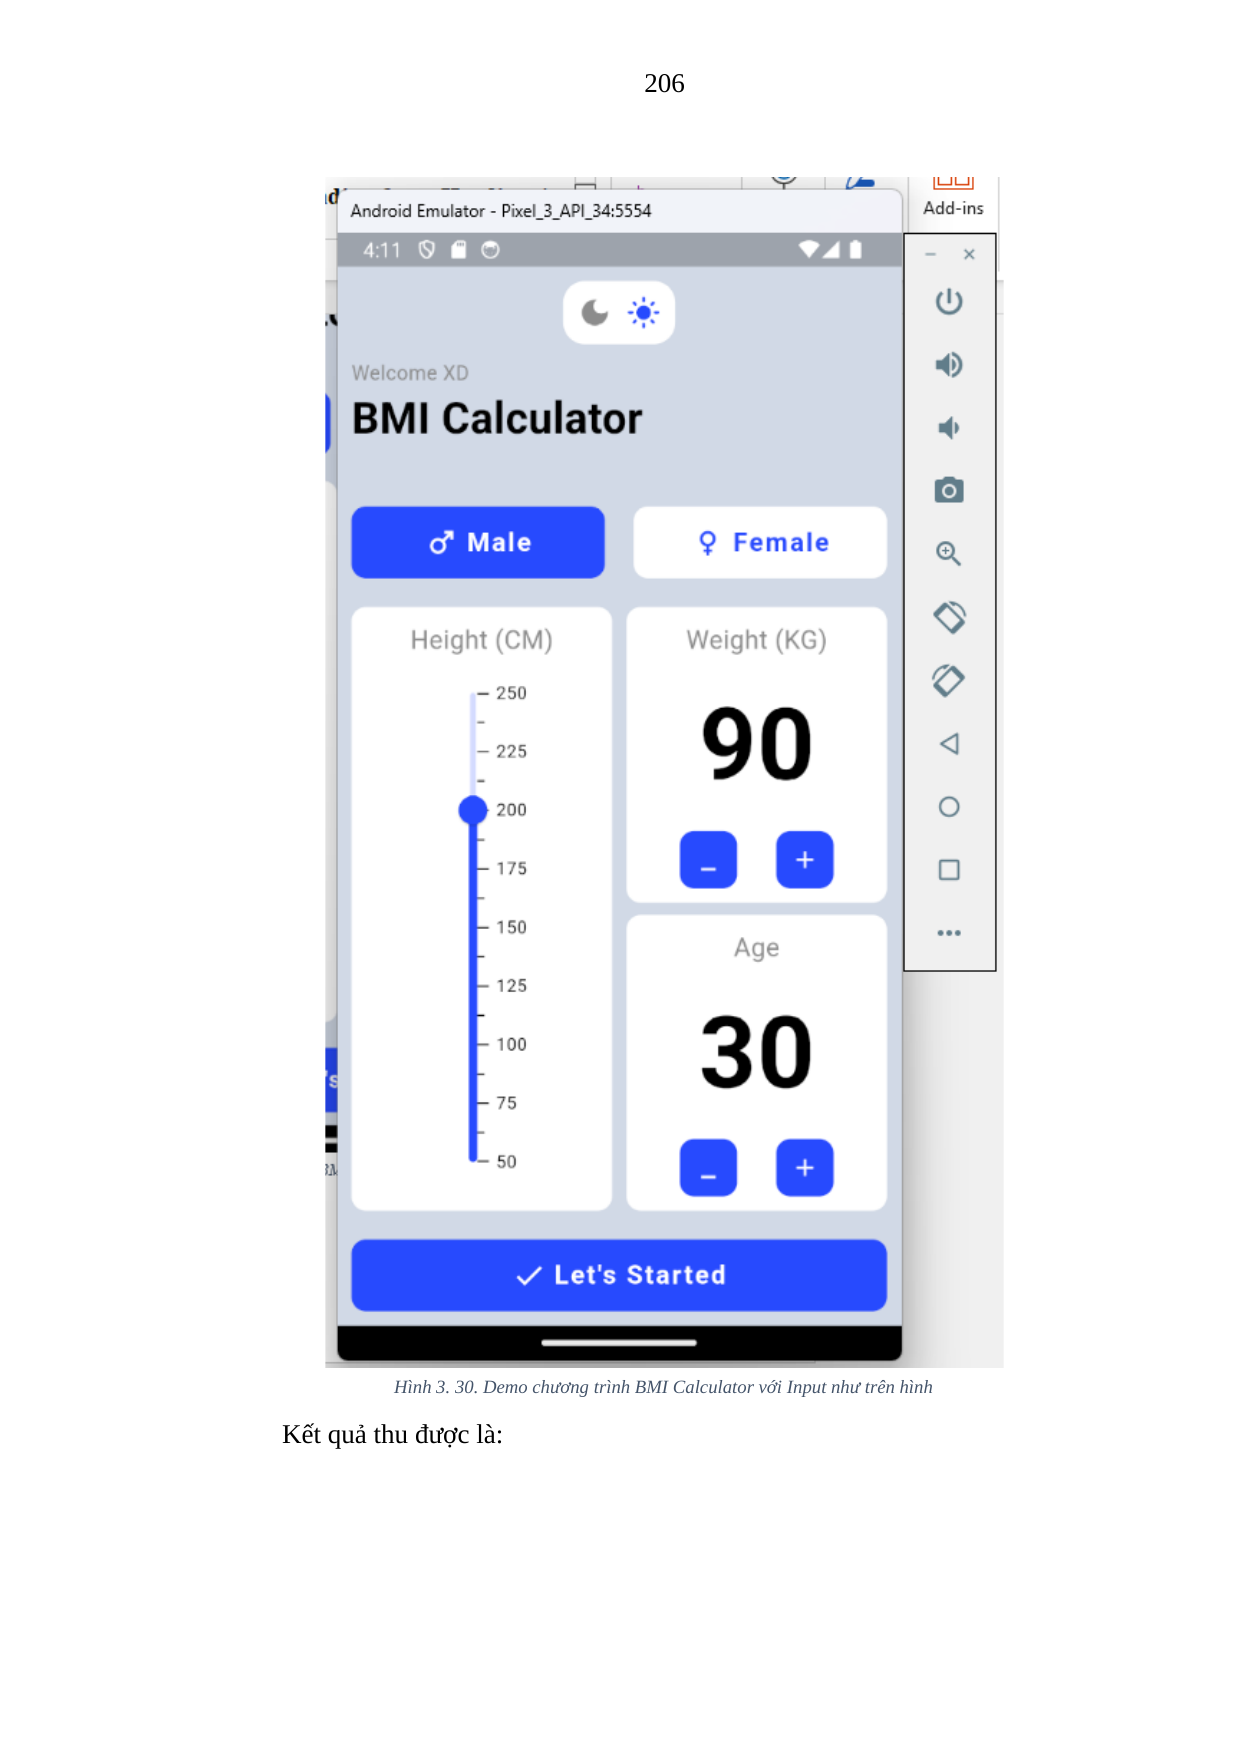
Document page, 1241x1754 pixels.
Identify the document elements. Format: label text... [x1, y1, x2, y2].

picture [325, 177, 1004, 1368]
text Kết quả thu được là: [207, 1418, 1122, 1449]
